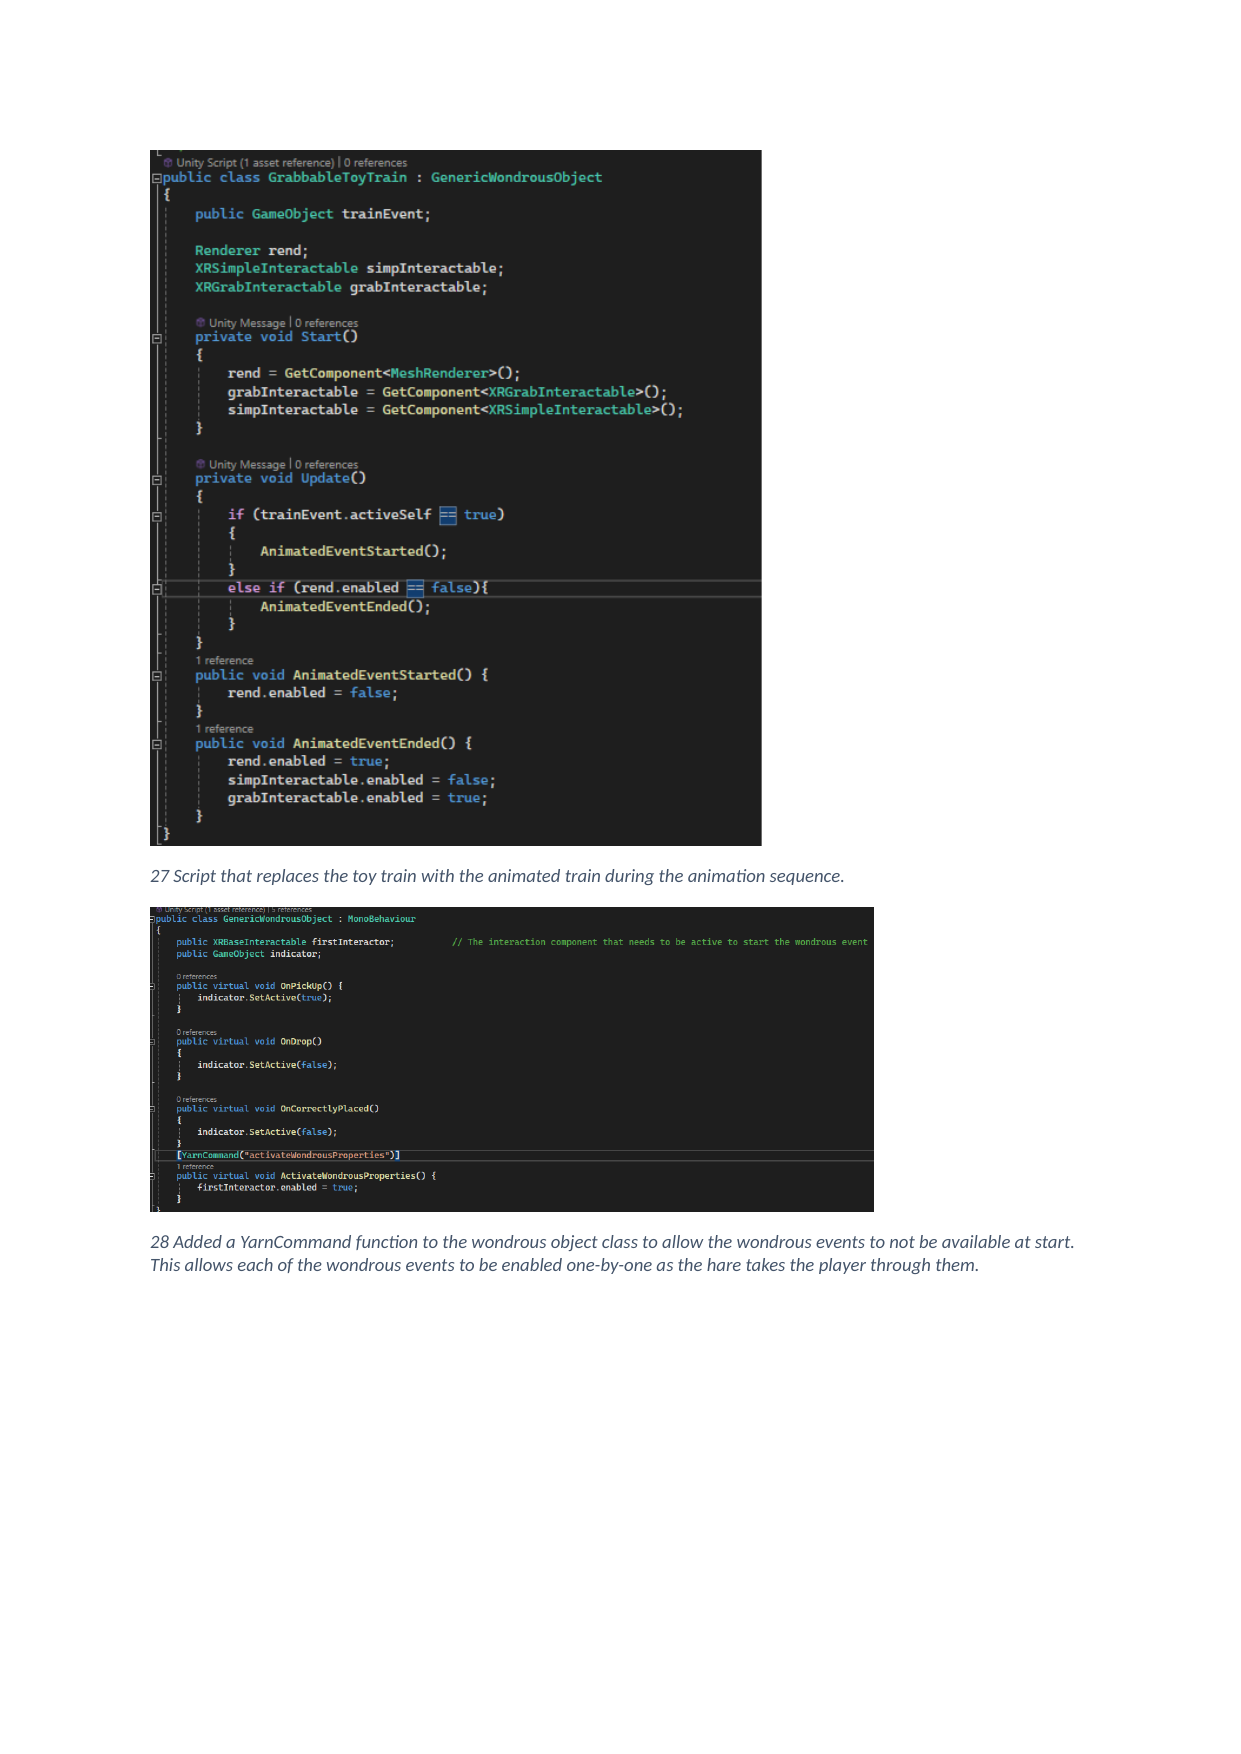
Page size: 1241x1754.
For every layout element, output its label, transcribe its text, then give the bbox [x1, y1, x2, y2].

text 28 Added a YarnCommand function to the wondrous object class to allow the wondrous events to not be available at start. This allows each of the wondrous events to be enabled one-by-one as the hare takes the player through them. [150, 1230, 1090, 1276]
text 27 Script that replaces the toy train with the animated train during the animation sequence. [150, 864, 1090, 887]
picture [150, 150, 762, 846]
picture [150, 907, 874, 1212]
